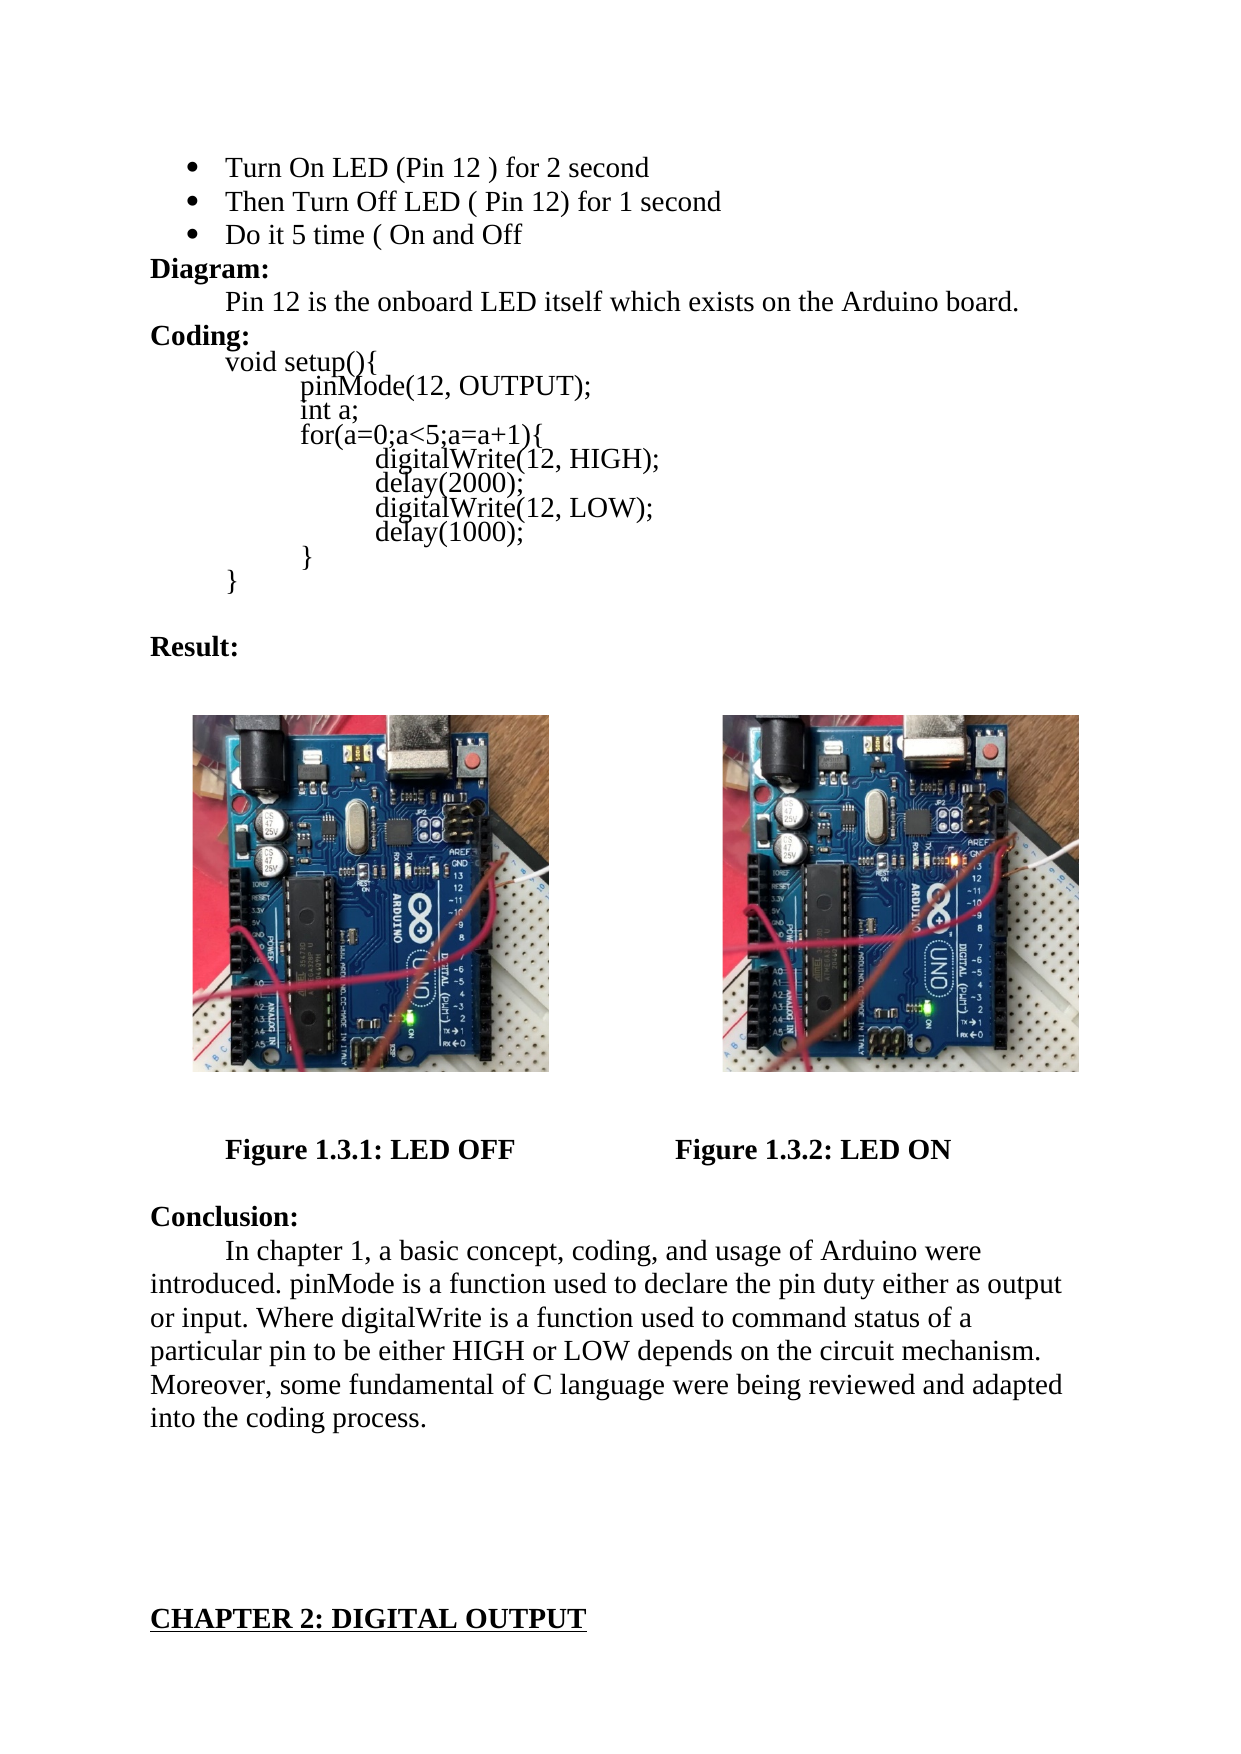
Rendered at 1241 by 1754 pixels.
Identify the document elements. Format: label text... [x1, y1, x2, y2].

picture [192, 715, 549, 1072]
text pinMode(12, OUTPUT); [577, 376, 1090, 400]
text } [150, 547, 1090, 571]
text for(a=0;a<5;a=a+1){ [150, 425, 340, 449]
text void setup(){ [359, 352, 1090, 376]
text void setup(){ [150, 352, 351, 376]
list Turn On LED (Pin 12 ) for 2 second [187, 150, 1090, 184]
text In chapter 1, a basic concept, coding, and usage of Arduino were introduced. pinMode is a function used to declare the pin duty either as output or input. Where digitalWrite is a function used to command status of a particular pin to be either HIGH or LOW depends on the circuit mechanism. Moreover, some fundamental of C language were being reviewed and adapted into the coding process. [150, 1233, 1090, 1434]
text Result: [150, 629, 1090, 662]
text CHAPTER 2: DIGITAL OUTPUT [150, 1602, 1090, 1635]
text int a; [150, 400, 1090, 425]
text for(a=0;a<5;a=a+1){ [525, 425, 1090, 449]
text pinMode(12, OUTPUT); [409, 376, 579, 400]
text digitalWrite(12, HIGH); [646, 449, 1090, 473]
text digitalWrite(12, HIGH); [519, 449, 648, 473]
text digitalWrite(12, LOW); [519, 498, 641, 522]
text digitalWrite(12, LOW); [150, 498, 521, 522]
text delay(1000); [150, 522, 445, 547]
text Coding: [150, 318, 1090, 352]
text for(a=0;a<5;a=a+1){ [338, 425, 527, 449]
text digitalWrite(12, LOW); [639, 498, 1090, 522]
text delay(2000); [442, 473, 1090, 498]
text delay(2000); [150, 473, 444, 498]
text digitalWrite(12, HIGH); [150, 449, 521, 473]
list Do it 5 time ( On and Off [187, 217, 1090, 251]
text delay(1000); [442, 522, 1090, 547]
text } [150, 571, 1090, 595]
text Pin 12 is the onboard LED itself which exists on the Arduino board. [150, 284, 1090, 318]
list Then Turn Off LED ( Pin 12) for 1 second [187, 184, 1090, 217]
text Diagram: [150, 251, 1090, 284]
text pinMode(12, OUTPUT); [150, 376, 411, 400]
text Conclusion: [150, 1199, 1090, 1233]
text Figure 1.3.1: LED OFF Figure 1.3.2: LED ON [150, 1132, 1090, 1166]
picture [722, 715, 1079, 1072]
